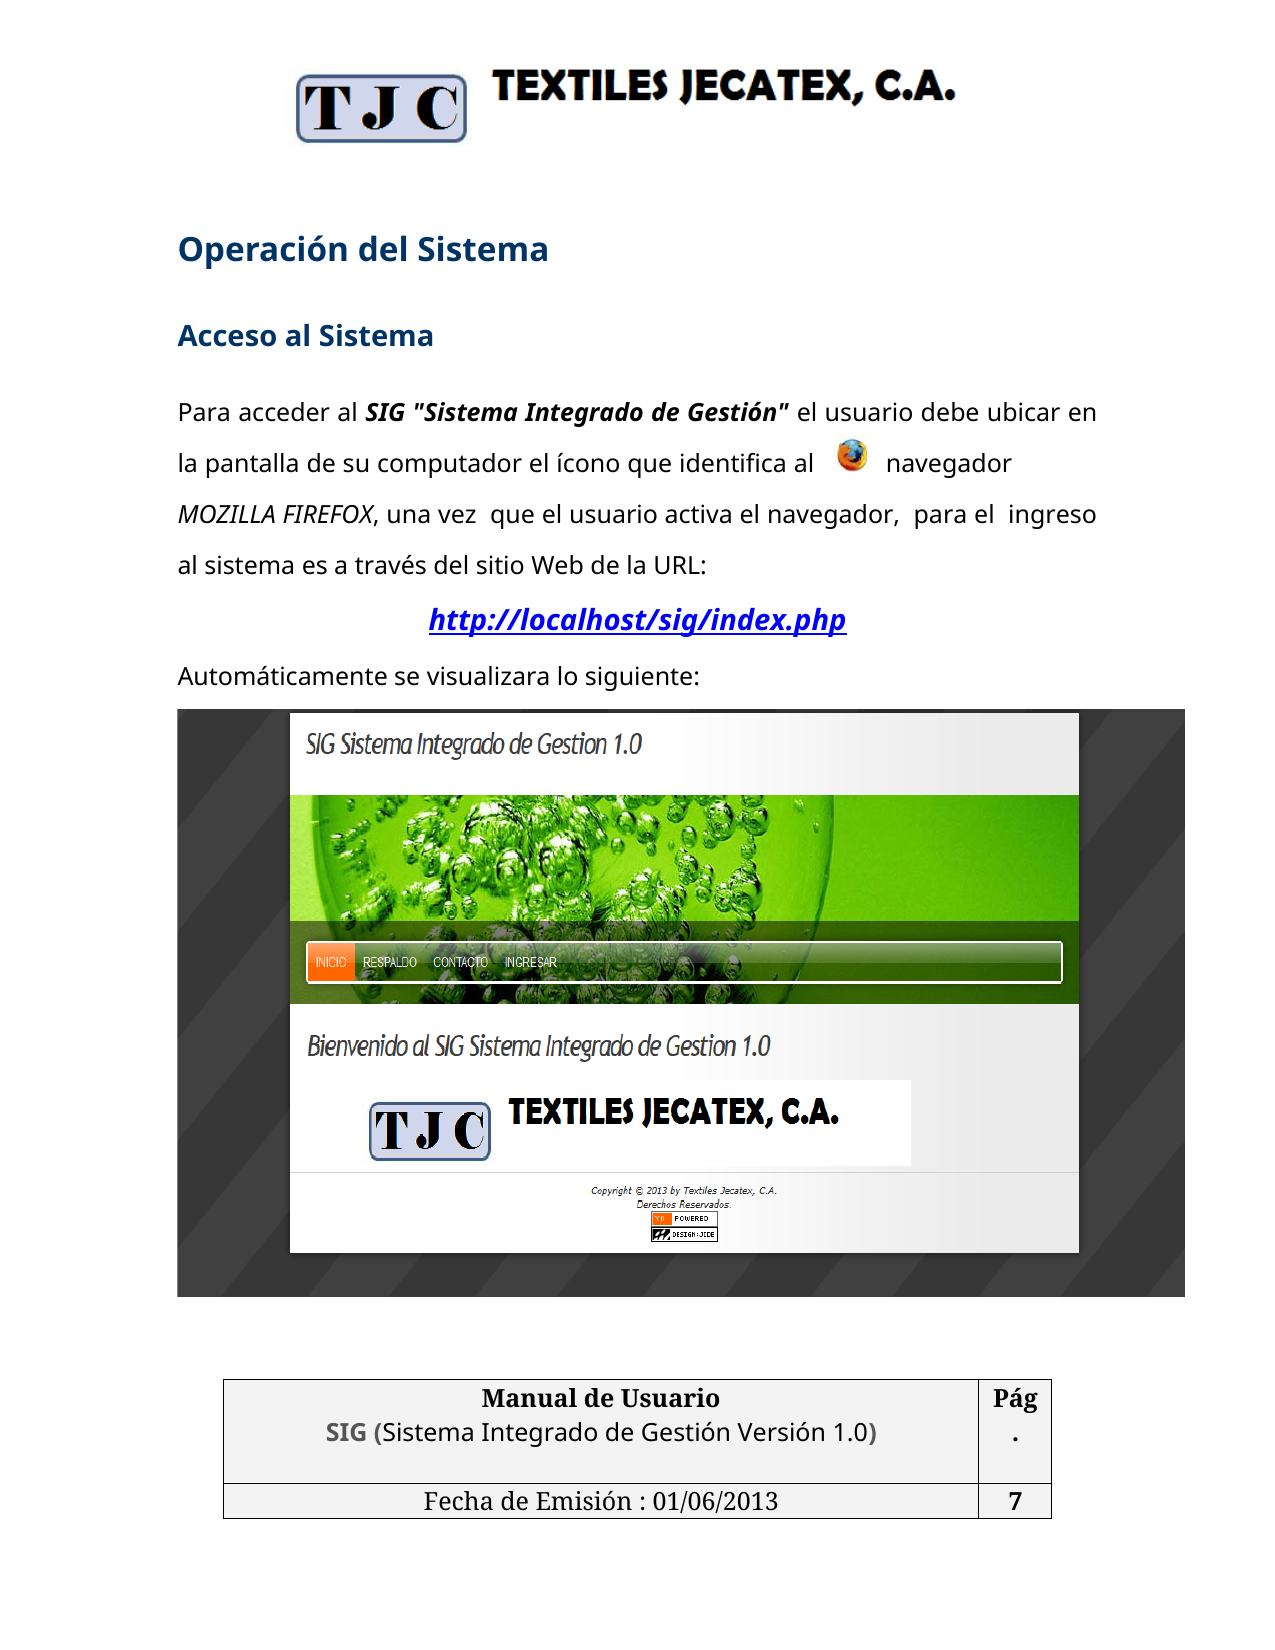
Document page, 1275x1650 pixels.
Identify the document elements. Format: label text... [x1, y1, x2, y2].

subtitle Operación del Sistema [177, 226, 1098, 272]
text Automáticamente se visualizara lo siguiente: [177, 658, 1098, 692]
picture [832, 436, 867, 471]
text Para acceder al SIG "Sistema Integrado de Gestión" el usuario debe ubicar en la pantalla de su computador el ícono que identifica al navegador MOZILLA FIREFOX, una vez que el usuario activa el navegador, para el ingreso al sistema es a través del sitio Web de la URL: [177, 395, 1098, 582]
subtitle Acceso al Sistema [177, 315, 1098, 355]
picture [209, 50, 1057, 149]
text http://localhost/sig/index.php [177, 599, 1098, 639]
picture [177, 709, 1185, 1297]
